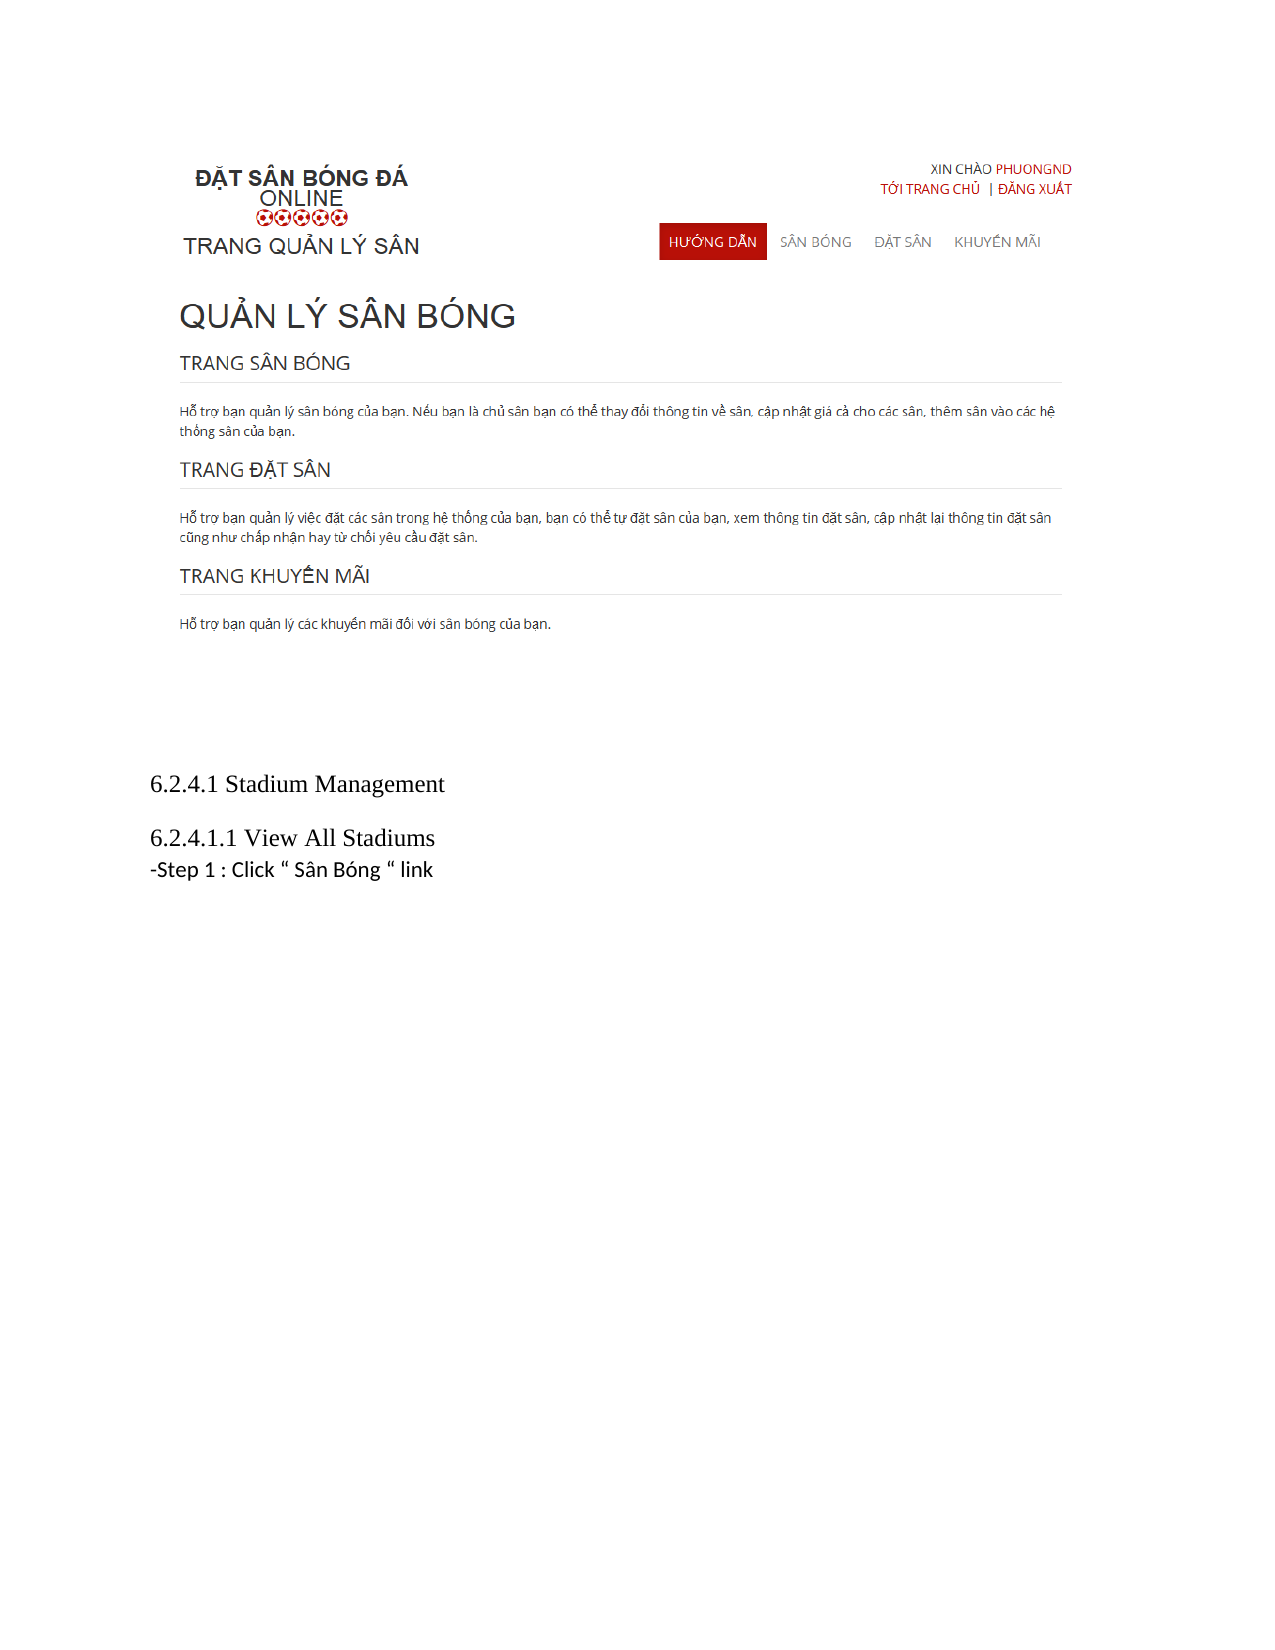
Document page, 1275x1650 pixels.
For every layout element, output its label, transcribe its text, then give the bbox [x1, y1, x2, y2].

subtitle 6.2.4.1.1 View All Stadiums [150, 823, 1125, 851]
subtitle 6.2.4.1 Stadium Management [150, 769, 1125, 797]
picture [150, 150, 1091, 744]
text -Step 1 : Click “ Sân Bóng “ link [150, 856, 1125, 884]
